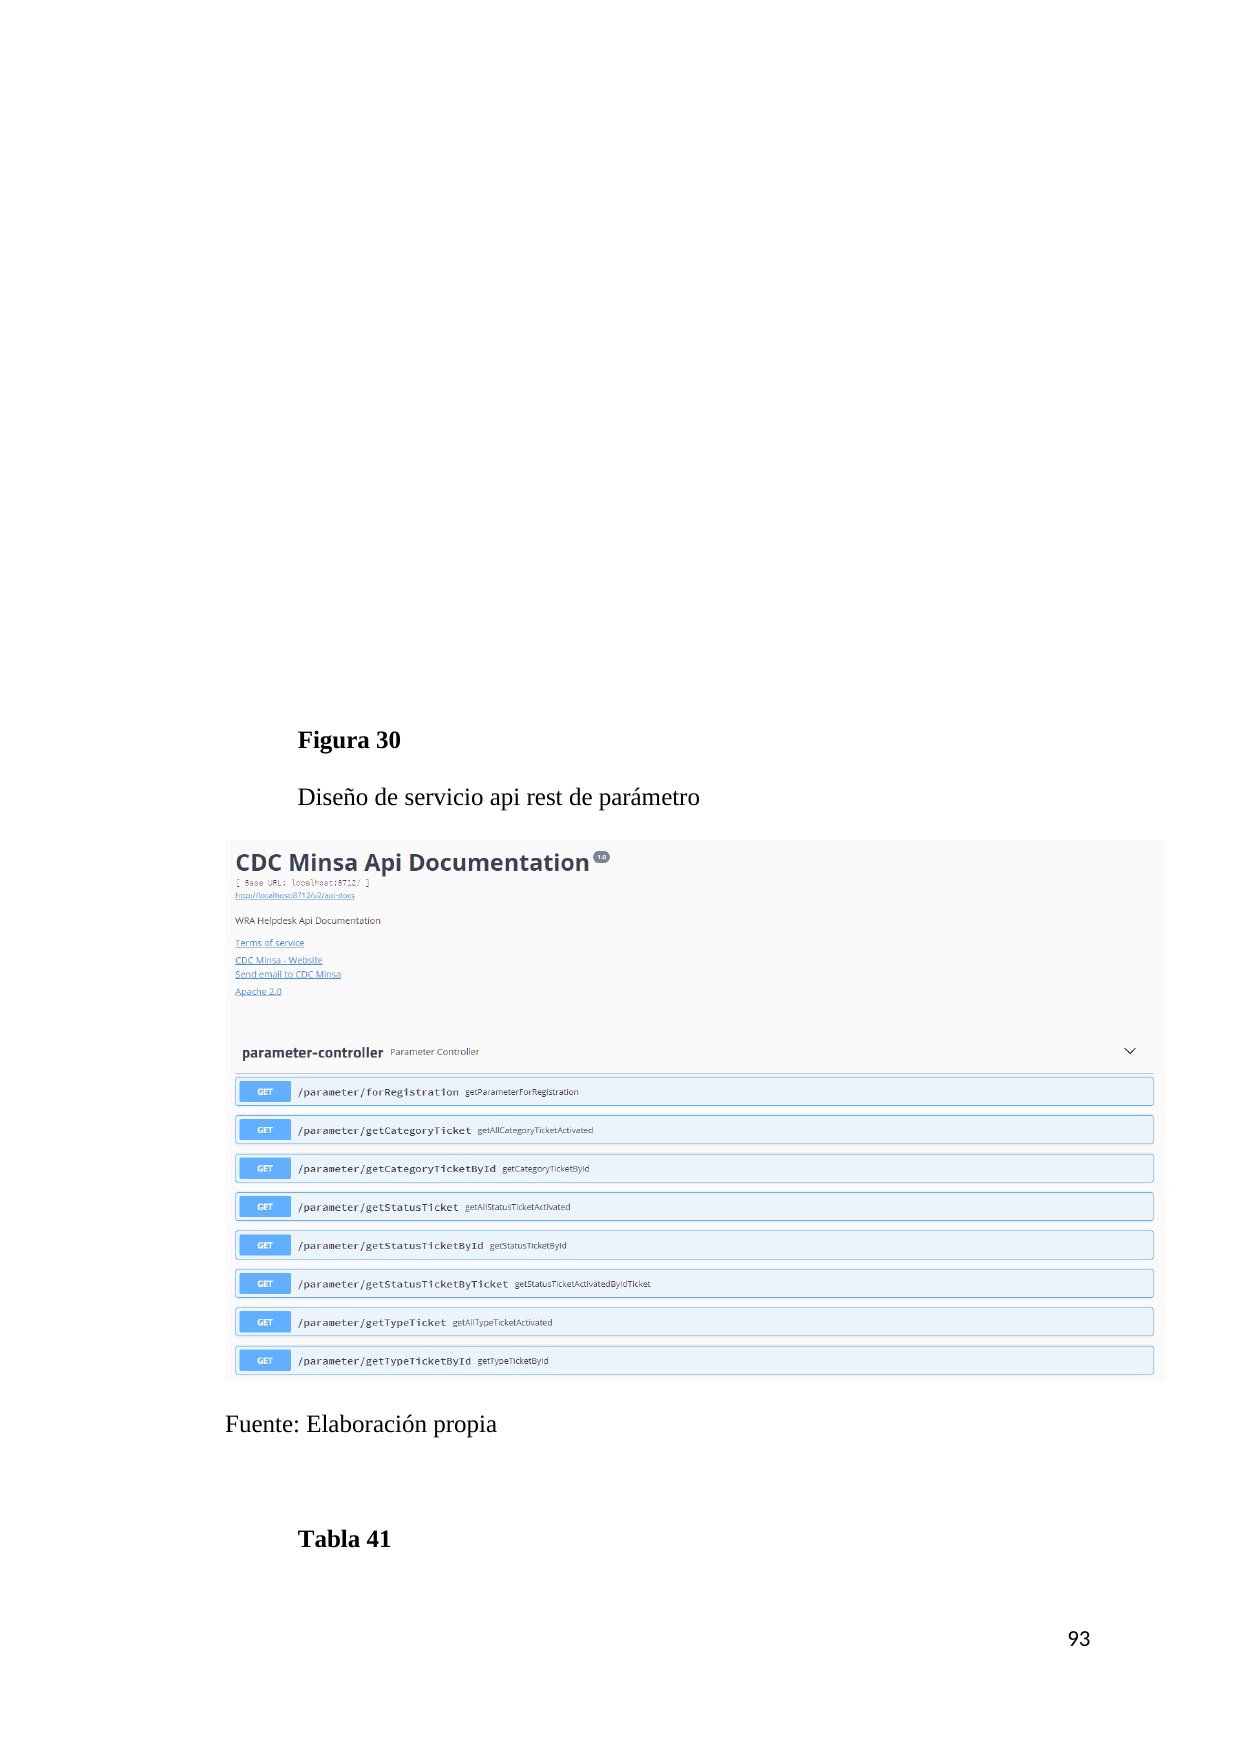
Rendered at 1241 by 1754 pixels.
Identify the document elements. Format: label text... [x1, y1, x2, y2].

text Tabla 41 [224, 1524, 1090, 1553]
text Fuente: Elaboración propia [150, 1409, 1090, 1438]
picture [225, 840, 1166, 1382]
text Diseño de servicio api rest de parámetro [297, 782, 1090, 811]
text Figura 30 [298, 725, 1090, 754]
